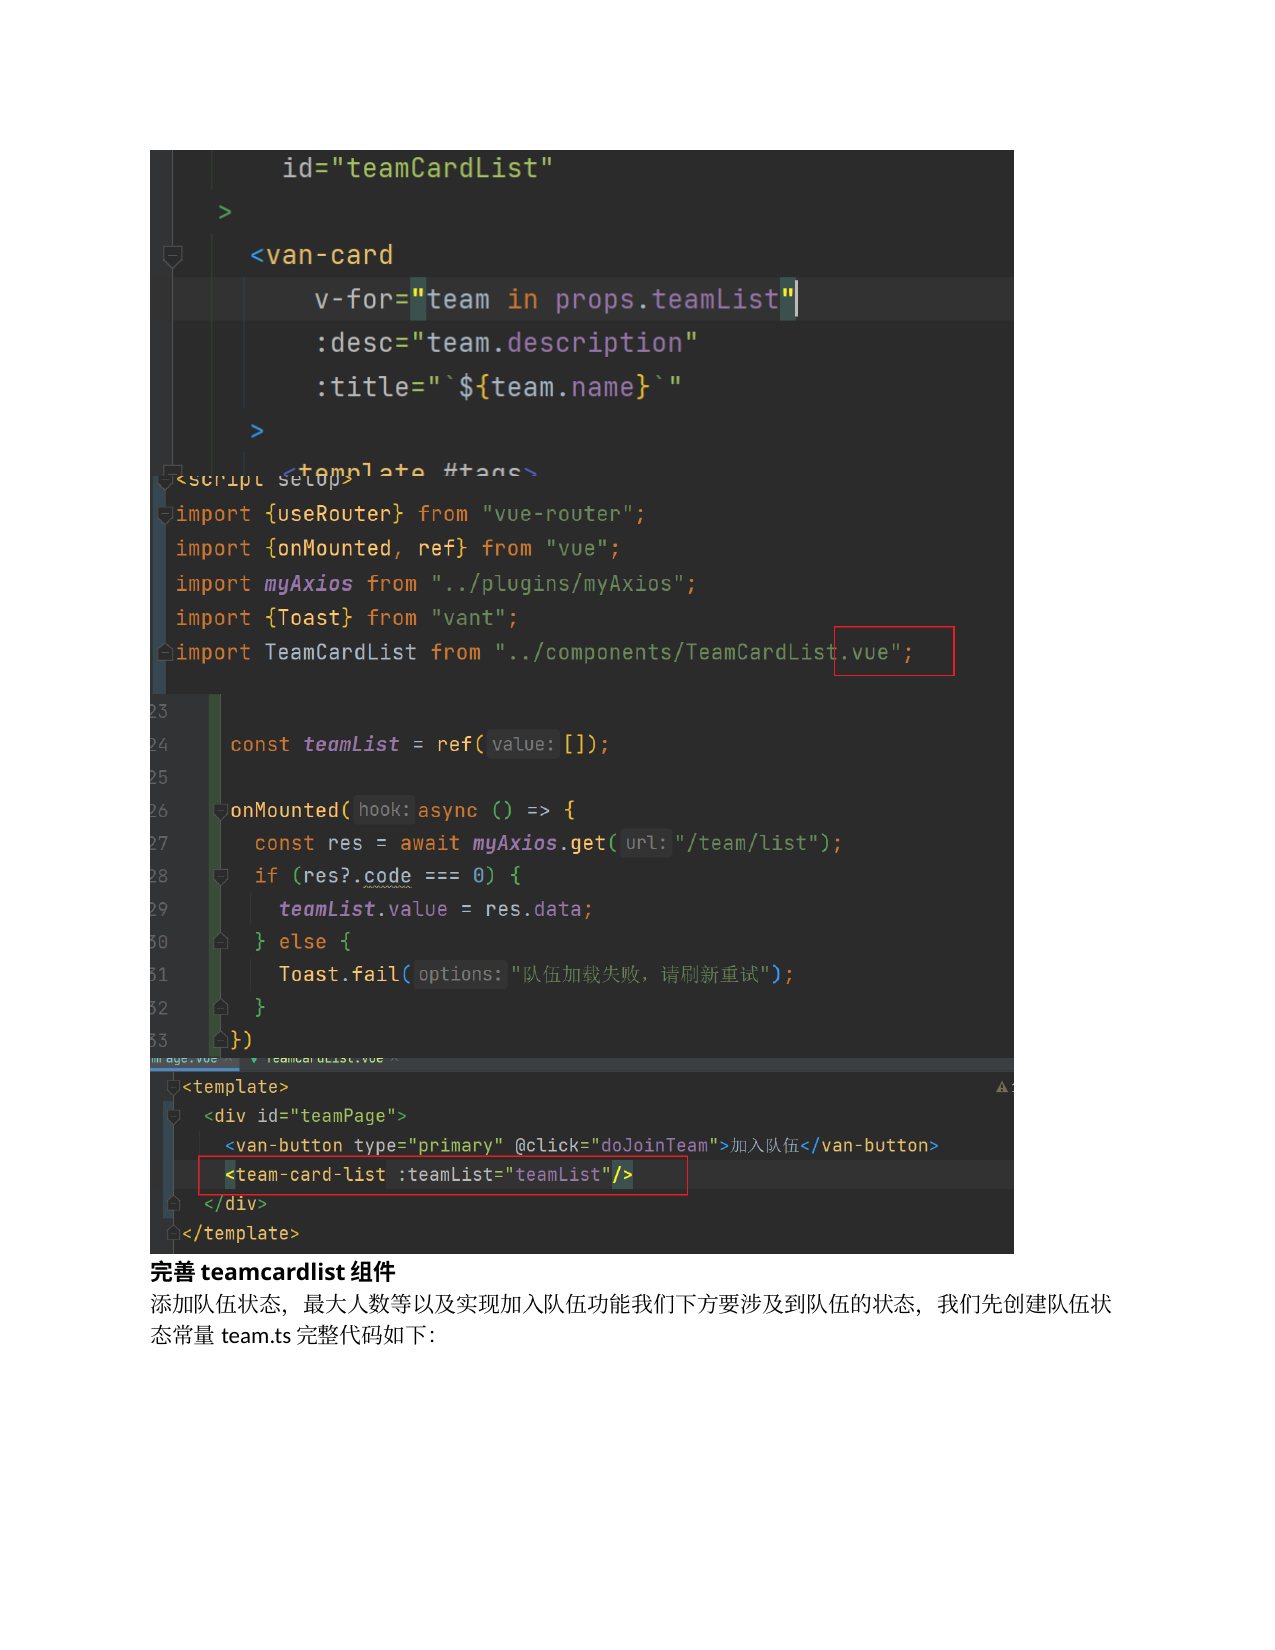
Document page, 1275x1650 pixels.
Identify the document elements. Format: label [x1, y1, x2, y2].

picture [150, 150, 1014, 1254]
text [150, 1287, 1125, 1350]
